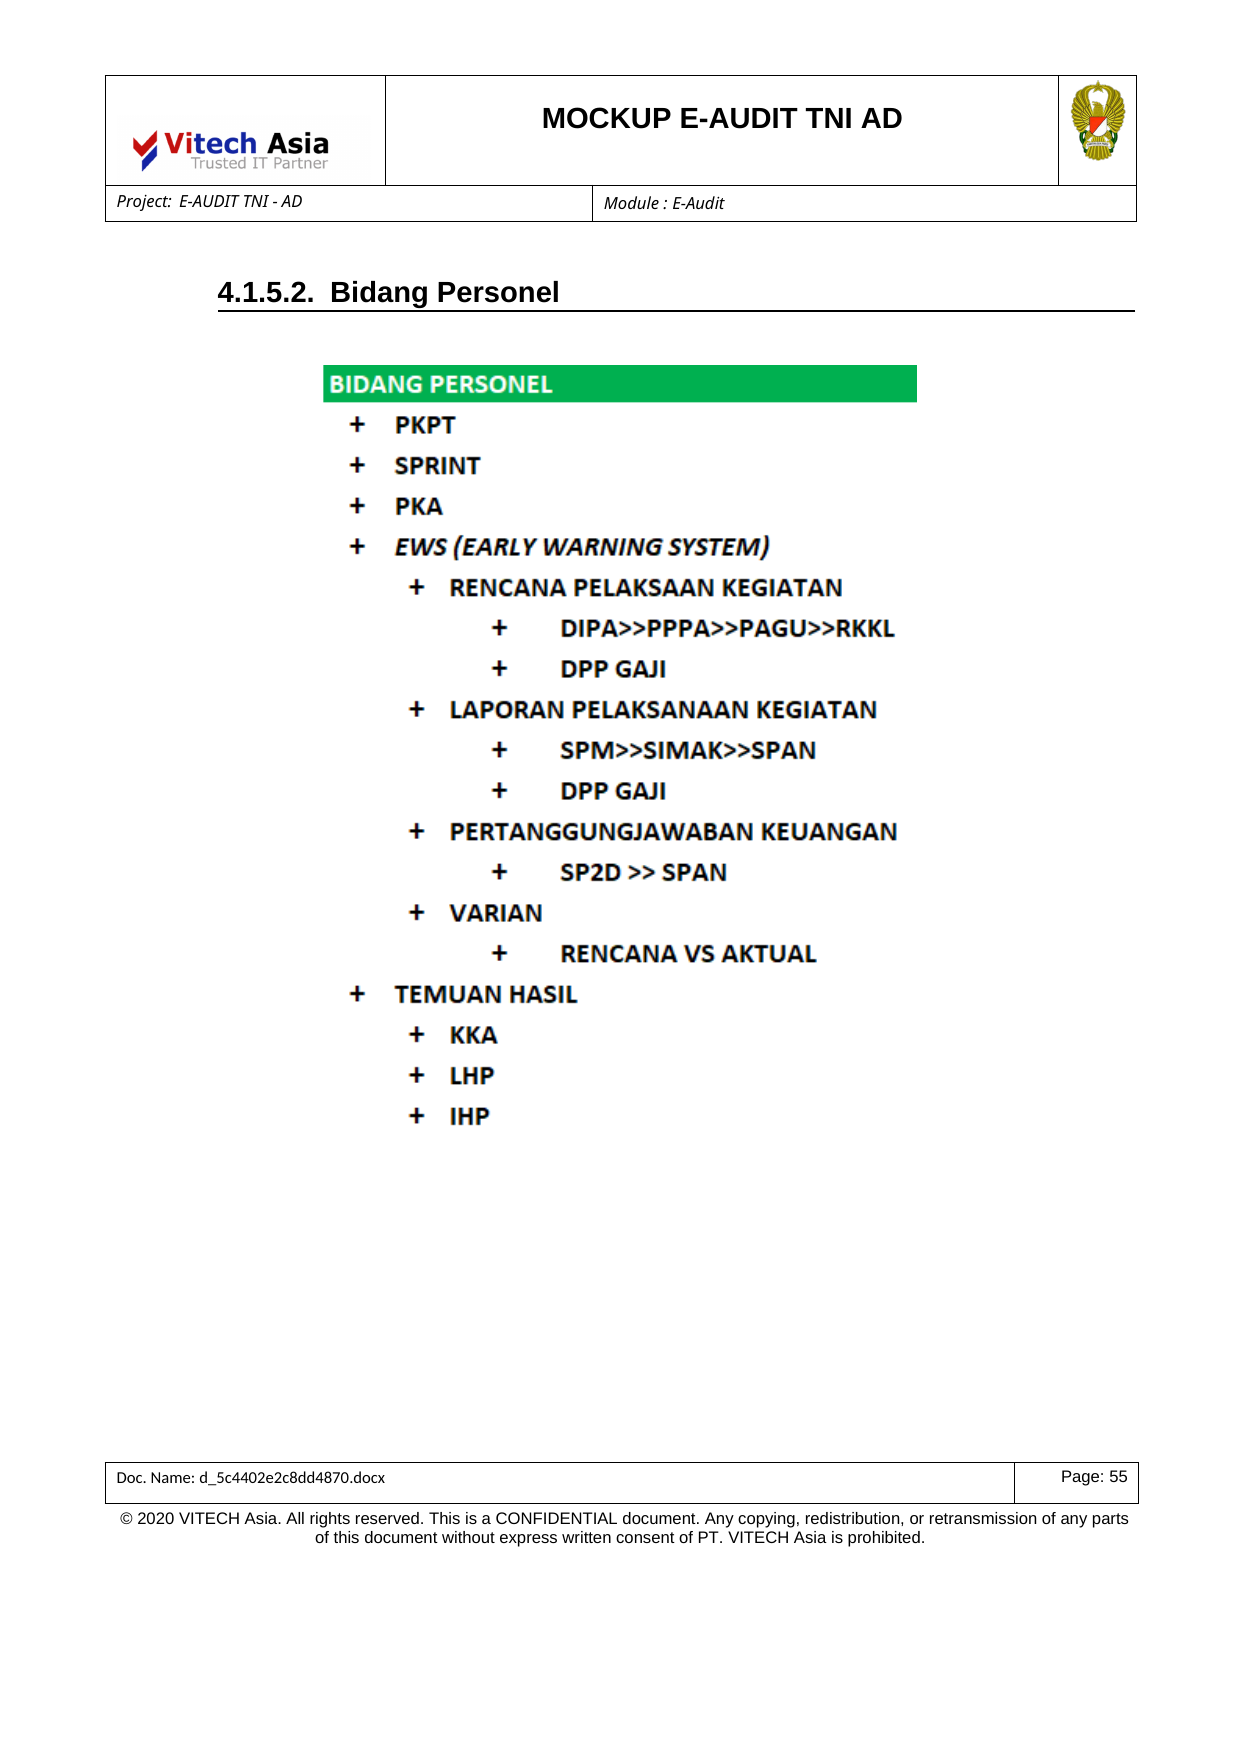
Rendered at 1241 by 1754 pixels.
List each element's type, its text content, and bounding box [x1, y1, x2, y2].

picture [323, 365, 917, 1144]
list Bidang Personel [217, 275, 1135, 312]
picture [1063, 77, 1132, 164]
picture [116, 115, 372, 185]
